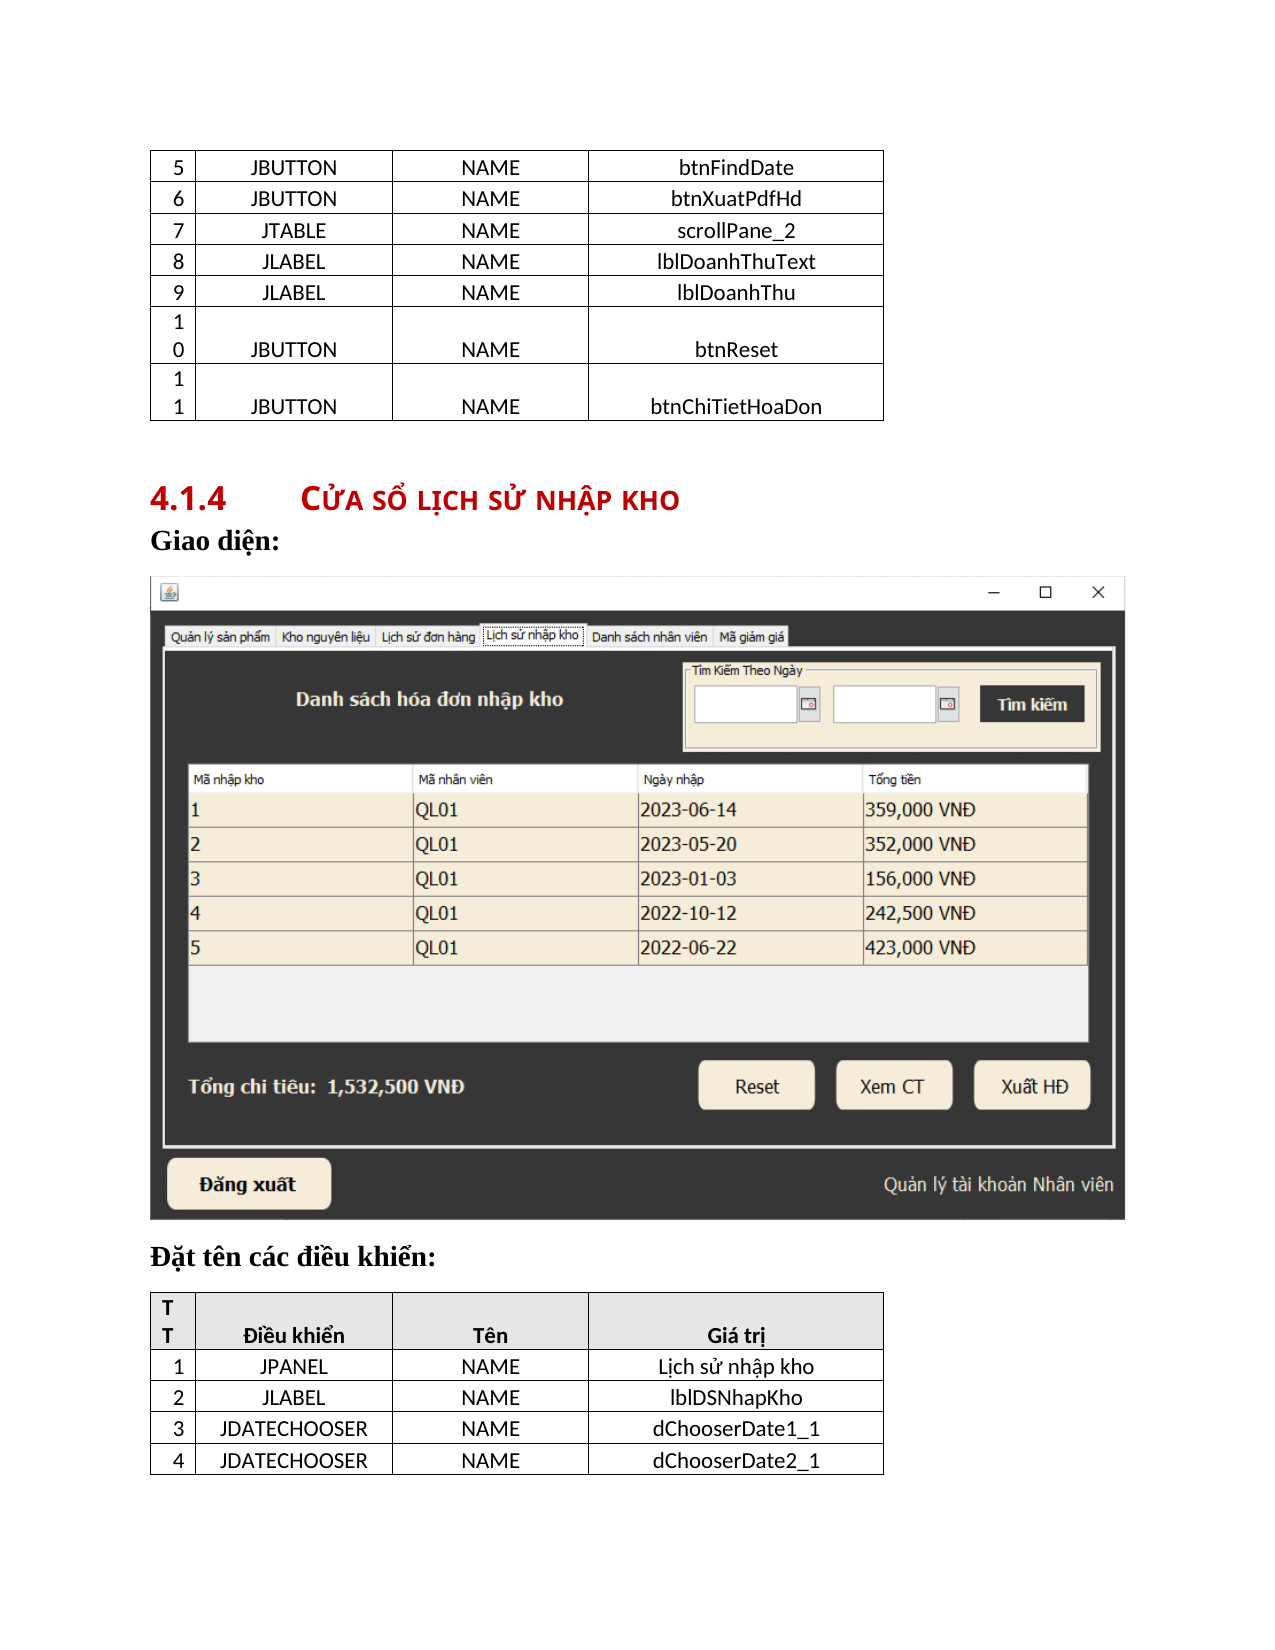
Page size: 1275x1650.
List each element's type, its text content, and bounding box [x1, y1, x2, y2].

table_cell btnReset [589, 307, 883, 363]
table_cell JLABEL [196, 1381, 392, 1411]
table_header Điều khiển [196, 1293, 392, 1349]
table_cell 11 [151, 364, 195, 420]
table_cell NAME [393, 1350, 588, 1380]
table_cell 4 [151, 1444, 195, 1474]
table_cell 8 [151, 245, 195, 275]
table_cell 3 [151, 1412, 195, 1442]
table_cell btnChiTietHoaDon [589, 364, 883, 420]
table_cell lblDoanhThuText [589, 245, 883, 275]
table_cell NAME [393, 364, 588, 420]
table_cell JLABEL [196, 276, 392, 306]
table_cell btnXuatPdfHd [589, 182, 883, 212]
table_cell 2 [151, 1381, 195, 1411]
text Đặt tên các điều khiển: [150, 1239, 1125, 1272]
table_cell 1 [151, 1350, 195, 1380]
subtitle Cửa sổ lịch sử nhập kho [150, 474, 1125, 520]
table_cell dChooserDate2_1 [589, 1444, 883, 1474]
table_cell Lịch sử nhập kho [589, 1350, 883, 1380]
table_cell 7 [151, 214, 195, 244]
table_cell JDATECHOOSER [196, 1444, 392, 1474]
table_header TT [151, 1293, 195, 1349]
table_cell NAME [393, 151, 588, 181]
table_cell JDATECHOOSER [196, 1412, 392, 1442]
table_cell 6 [151, 182, 195, 212]
table_cell dChooserDate1_1 [589, 1412, 883, 1442]
table_cell btnFindDate [589, 151, 883, 181]
table_cell JBUTTON [196, 182, 392, 212]
table_cell NAME [393, 182, 588, 212]
table_cell NAME [393, 1444, 588, 1474]
table_cell 5 [151, 151, 195, 181]
table_cell NAME [393, 1381, 588, 1411]
table_cell JBUTTON [196, 307, 392, 363]
table_cell JBUTTON [196, 151, 392, 181]
table_cell NAME [393, 307, 588, 363]
text Giao diện: [150, 523, 1125, 557]
table_header Giá trị [589, 1293, 883, 1349]
table_cell NAME [393, 245, 588, 275]
table_cell scrollPane_2 [589, 214, 883, 244]
table_cell 9 [151, 276, 195, 306]
table_cell lblDSNhapKho [589, 1381, 883, 1411]
table_cell JPANEL [196, 1350, 392, 1380]
table_cell JLABEL [196, 245, 392, 275]
table_cell lblDoanhThu [589, 276, 883, 306]
table_cell NAME [393, 1412, 588, 1442]
table_cell NAME [393, 276, 588, 306]
table_cell 10 [151, 307, 195, 363]
table_header Tên [393, 1293, 588, 1349]
picture [150, 576, 1125, 1220]
table_cell JTABLE [196, 214, 392, 244]
table_cell JBUTTON [196, 364, 392, 420]
table_cell NAME [393, 214, 588, 244]
